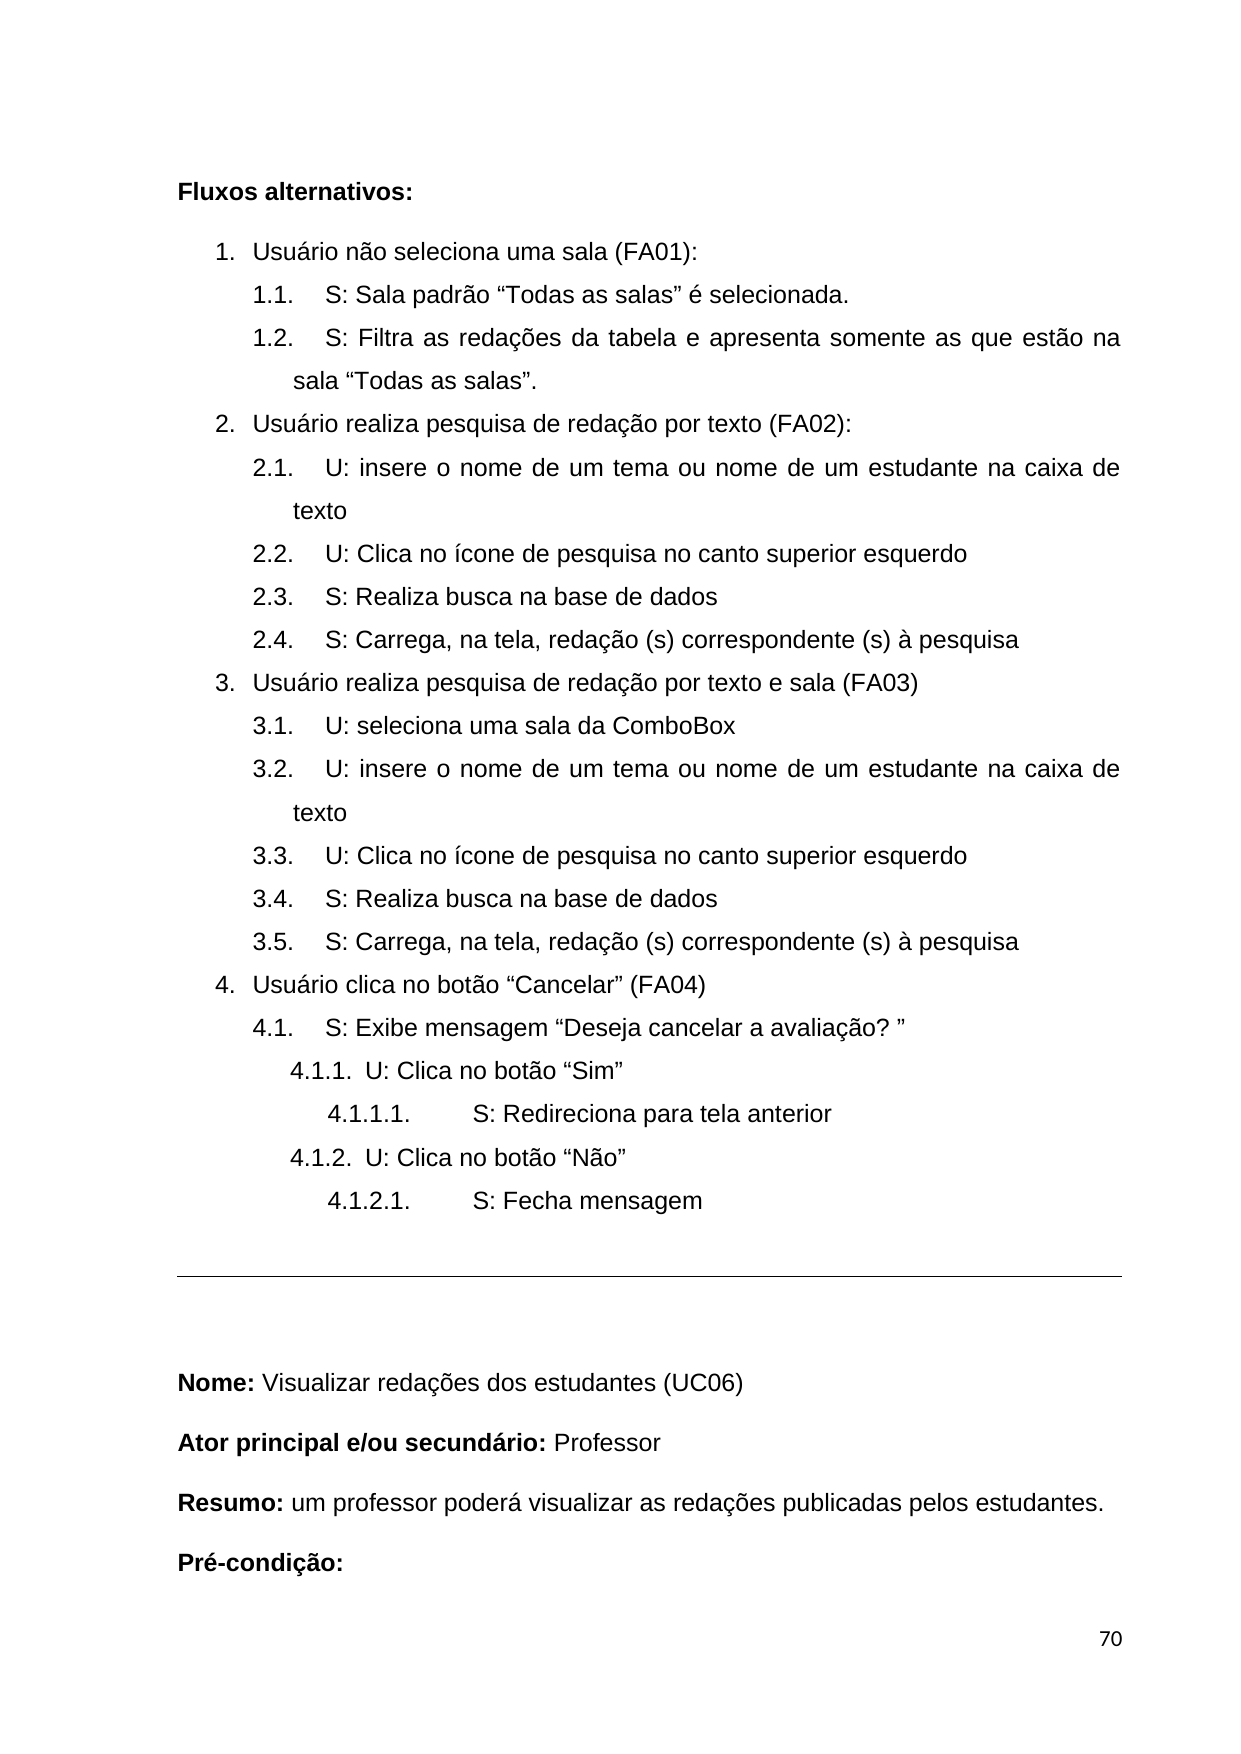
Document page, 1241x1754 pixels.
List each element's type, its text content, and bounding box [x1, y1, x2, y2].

list Usuário não seleciona uma sala (FA01): [215, 237, 1122, 266]
text Ator principal e/ou secundário: Professor [177, 1428, 1122, 1457]
list U: Clica no botão “Não” [290, 1143, 1122, 1171]
list U: insere o nome de um tema ou nome de um estudante na caixa de texto [252, 453, 1122, 524]
list S: Sala padrão “Todas as salas” é selecionada. [252, 280, 1122, 309]
list U: Clica no botão “Sim” [290, 1056, 1122, 1085]
text Fluxos alternativos: [177, 177, 1122, 206]
list S: Redireciona para tela anterior [327, 1099, 1122, 1128]
list S: Carrega, na tela, redação (s) correspondente (s) à pesquisa [252, 927, 1122, 956]
list S: Carrega, na tela, redação (s) correspondente (s) à pesquisa [252, 625, 1122, 654]
list Usuário realiza pesquisa de redação por texto e sala (FA03) [215, 668, 1122, 697]
list S: Exibe mensagem “Deseja cancelar a avaliação? ” [252, 1013, 1122, 1042]
text Nome: Visualizar redações dos estudantes (UC06) [177, 1368, 1122, 1397]
text Pré-condição: [177, 1548, 1122, 1576]
list Usuário clica no botão “Cancelar” (FA04) [215, 970, 1122, 999]
list U: Clica no ícone de pesquisa no canto superior esquerdo [252, 539, 1122, 568]
list S: Fecha mensagem [327, 1186, 1122, 1214]
list U: seleciona uma sala da ComboBox [252, 711, 1122, 740]
list Usuário realiza pesquisa de redação por texto (FA02): [215, 409, 1122, 438]
list U: Clica no ícone de pesquisa no canto superior esquerdo [252, 841, 1122, 869]
text Resumo: um professor poderá visualizar as redações publicadas pelos estudantes. [177, 1488, 1122, 1517]
list S: Filtra as redações da tabela e apresenta somente as que estão na sala “Todas as salas”. [252, 323, 1122, 395]
list S: Realiza busca na base de dados [252, 582, 1122, 611]
list U: insere o nome de um tema ou nome de um estudante na caixa de texto [252, 754, 1122, 826]
list S: Realiza busca na base de dados [252, 884, 1122, 913]
